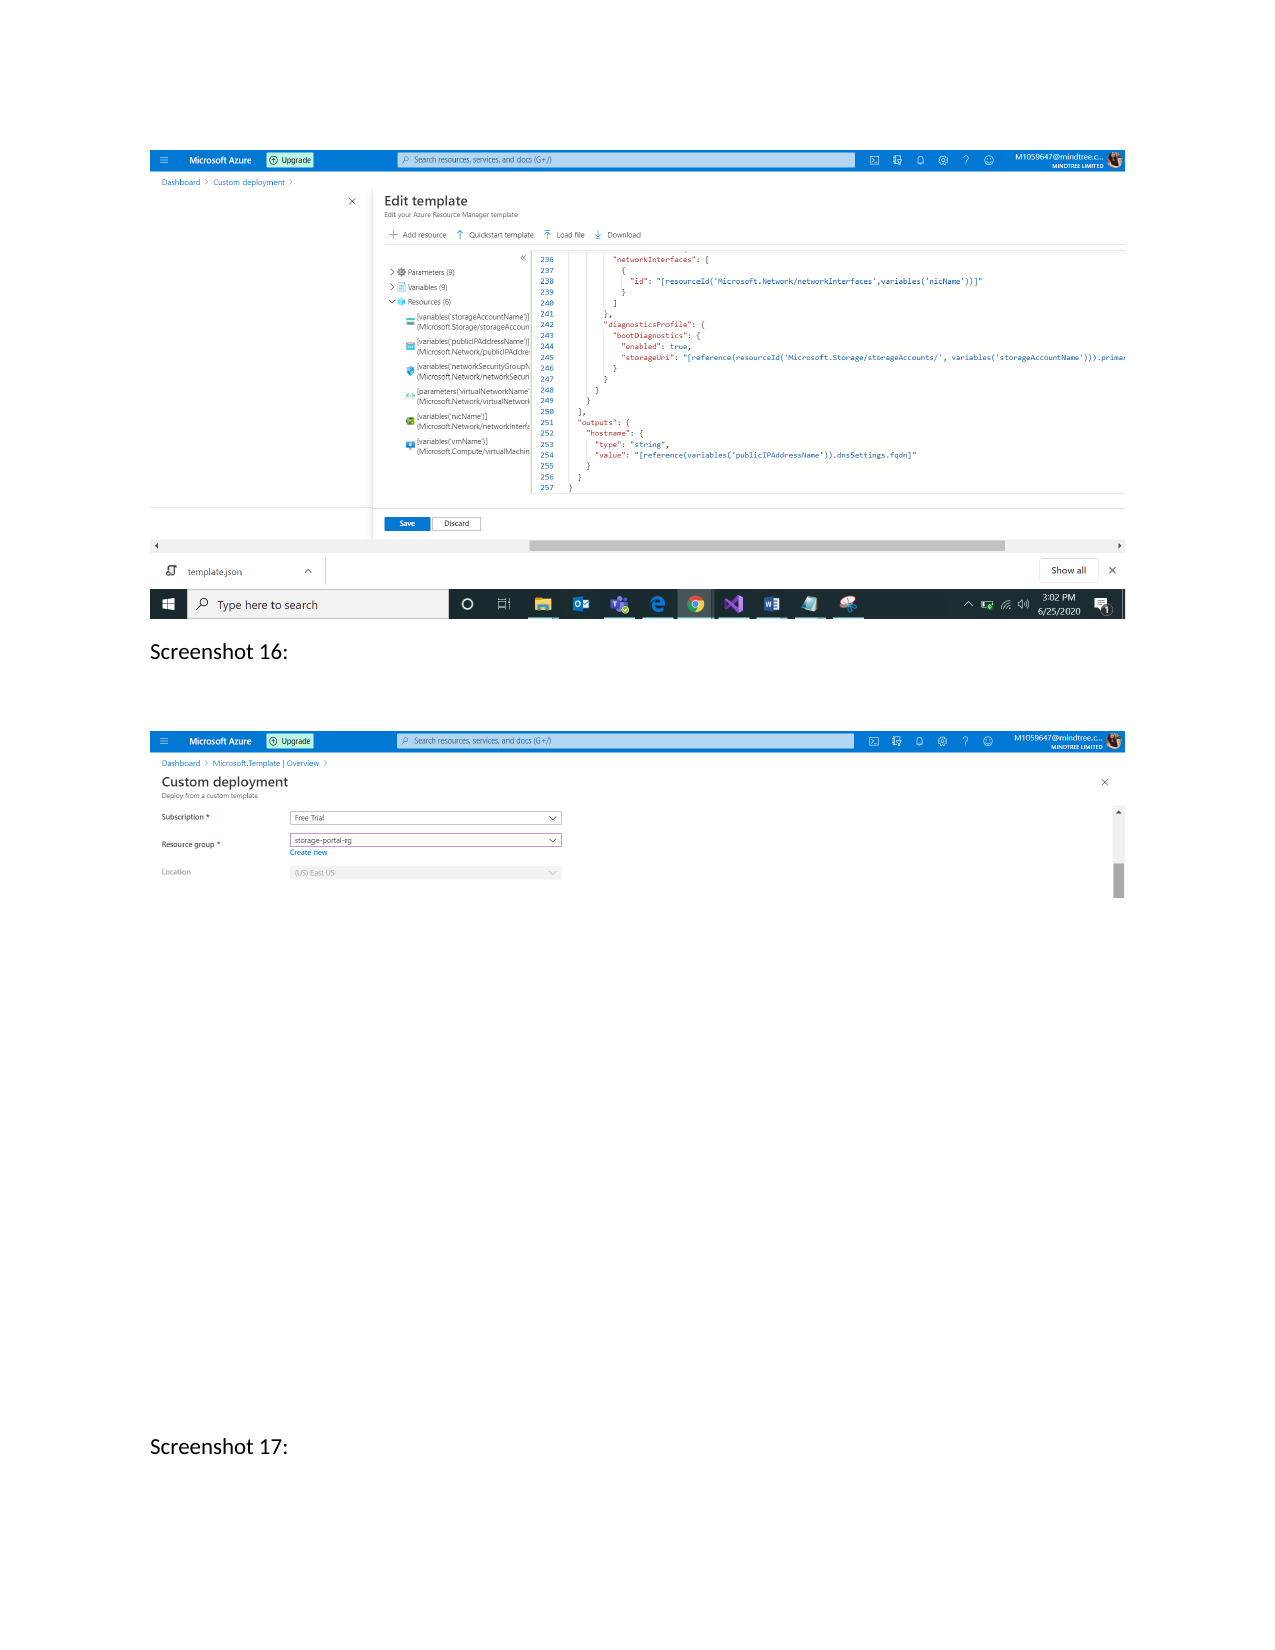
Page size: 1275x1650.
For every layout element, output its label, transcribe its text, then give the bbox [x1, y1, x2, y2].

text Screenshot 16: [150, 637, 1125, 666]
text Screenshot 17: [150, 1432, 1125, 1460]
picture [150, 731, 1125, 898]
picture [150, 150, 1125, 619]
